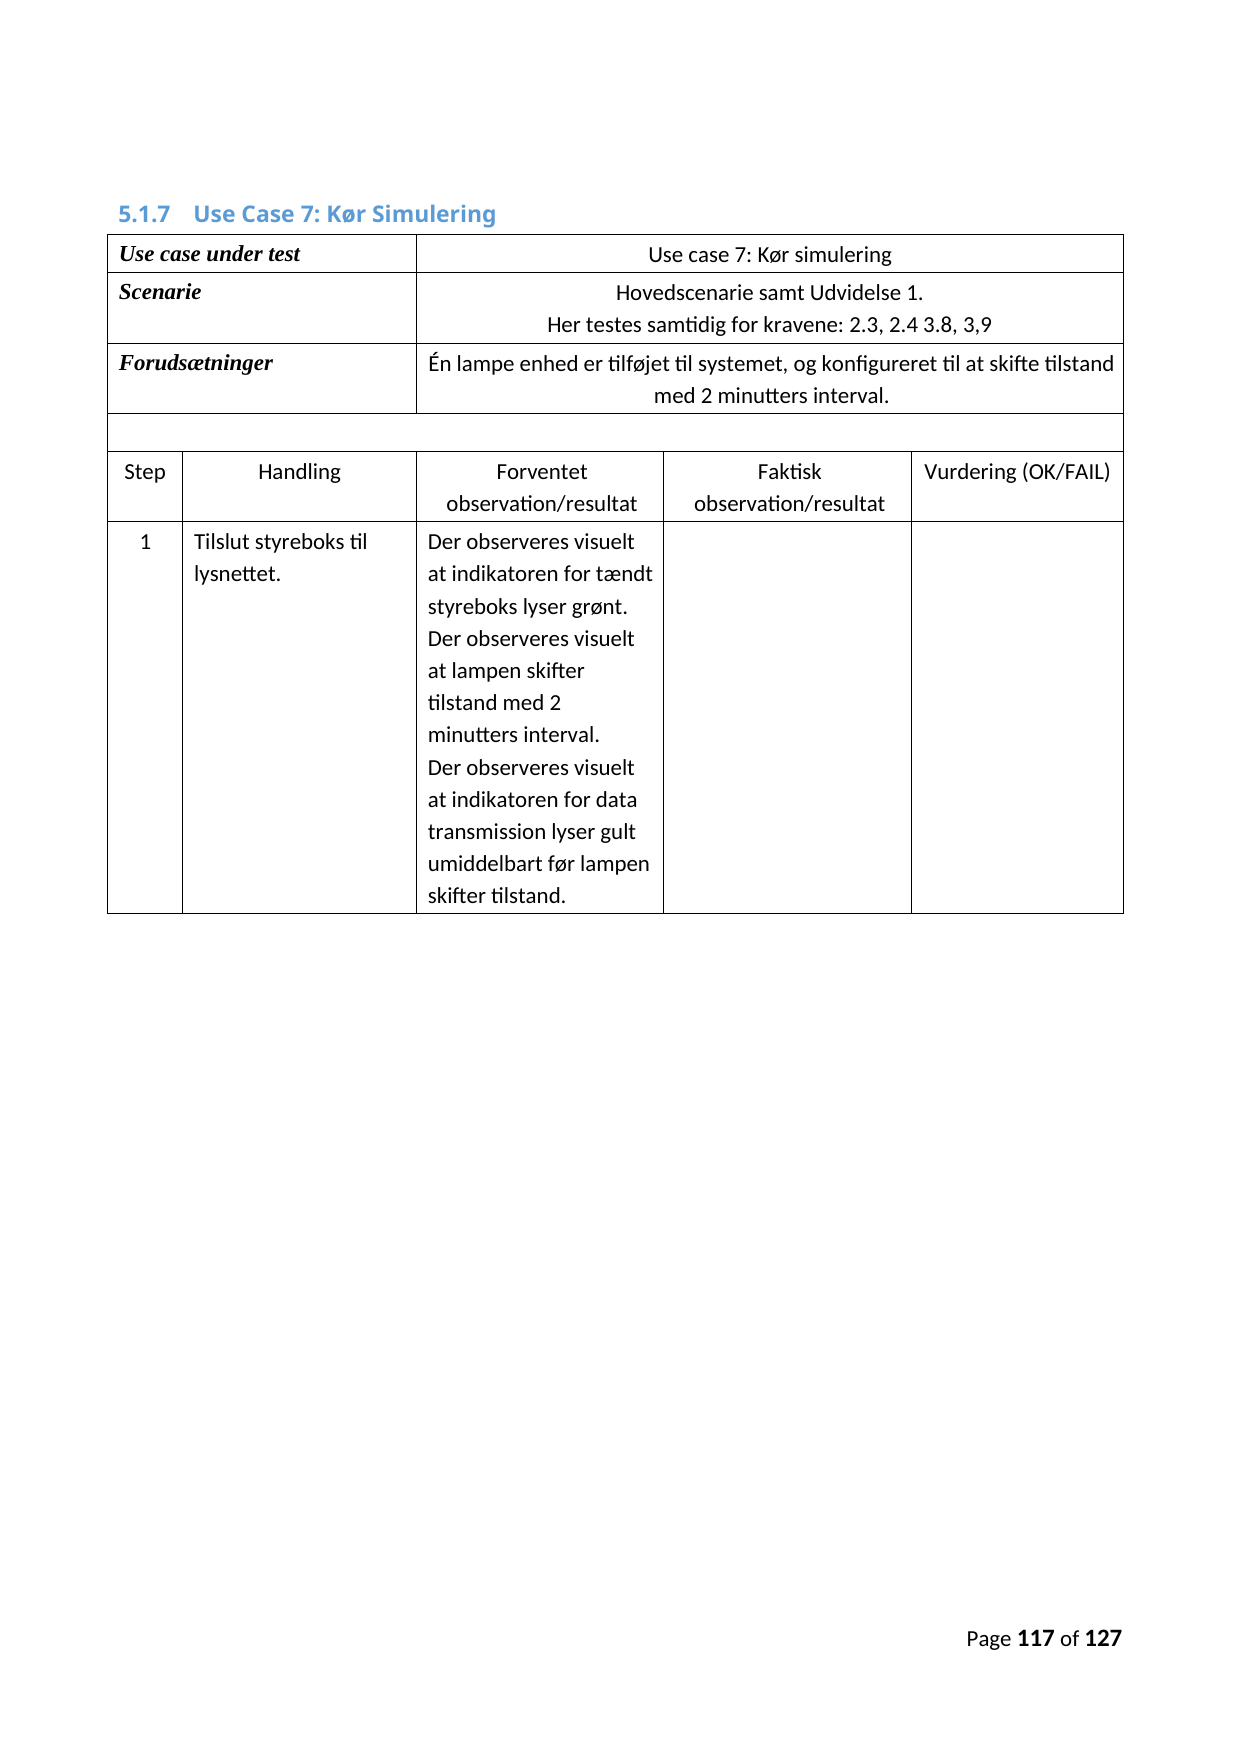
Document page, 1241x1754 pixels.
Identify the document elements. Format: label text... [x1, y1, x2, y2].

table_cell [664, 522, 911, 913]
table_cell [108, 414, 416, 451]
table_cell Faktisk observation/resultat [664, 452, 911, 521]
table_cell Hovedscenarie samt Udvidelse 1. Her testes samtidig for kravene: 2.3, 2.4 3.8, 3,9 [417, 273, 1123, 342]
table_cell Forventet observation/resultat [417, 452, 663, 521]
table_cell Forudsætninger [108, 344, 416, 413]
table_cell Der observeres visuelt at indikatoren for tændt styreboks lyser grønt. Der observeres visuelt at lampen skifter tilstand med 2 minutters interval. Der observeres visuelt at indikatoren for data transmission lyser gult umiddelbart før lampen skifter tilstand. [417, 522, 663, 913]
table_cell Tilslut styreboks til lysnettet. [183, 522, 416, 913]
table_cell 1 [108, 522, 182, 913]
table_cell Step [108, 452, 182, 521]
subtitle Use Case 7: Kør Simulering [118, 198, 1122, 229]
table_cell Vurdering (OK/FAIL) [912, 452, 1123, 521]
table_header Use case under test [108, 235, 416, 272]
table_header Use case 7: Kør simulering [417, 235, 1123, 272]
table_cell Scenarie [108, 273, 416, 342]
table_cell Én lampe enhed er tilføjet til systemet, og konfigureret til at skifte tilstand med 2 minutters interval. [417, 344, 1123, 413]
table_cell [416, 414, 1123, 451]
table_cell Handling [183, 452, 416, 521]
table_cell [912, 522, 1123, 913]
